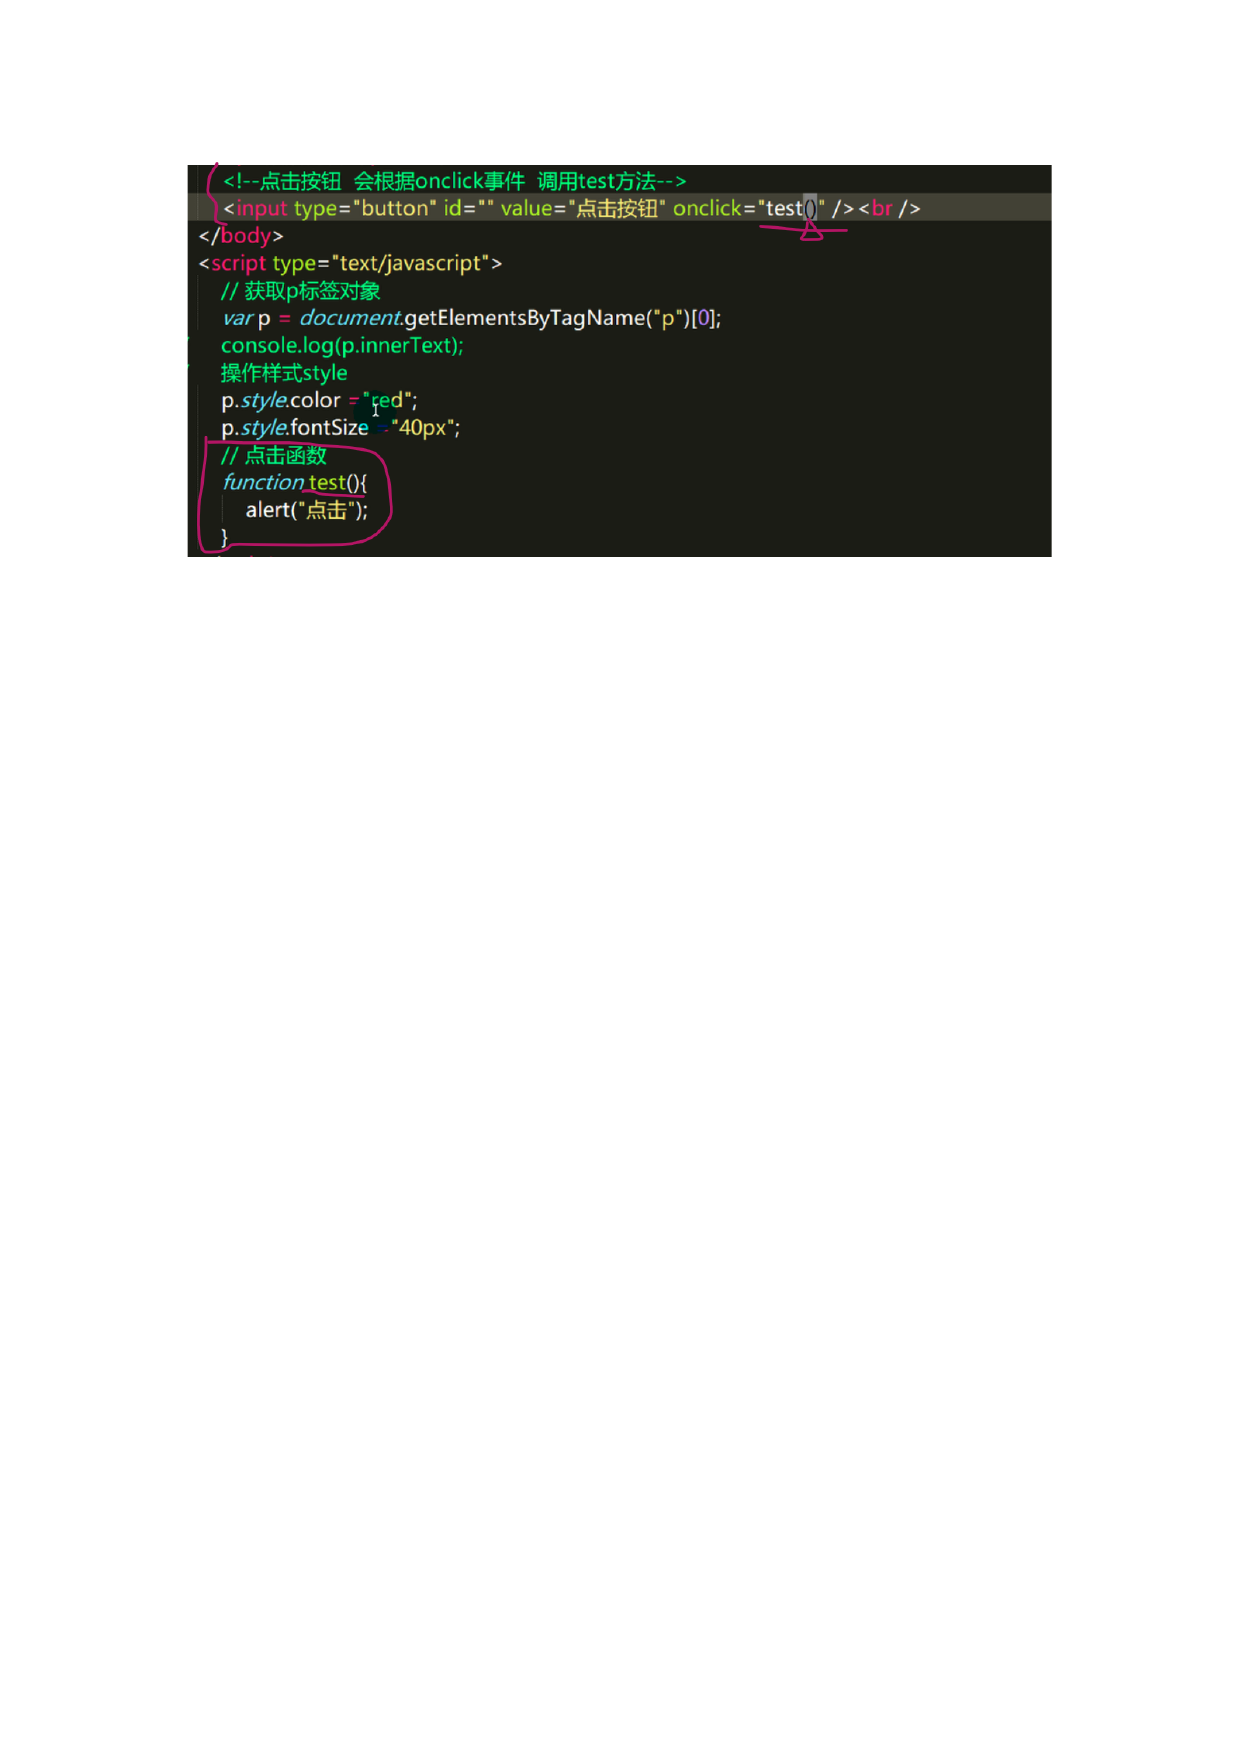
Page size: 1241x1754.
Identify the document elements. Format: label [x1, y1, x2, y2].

picture [187, 162, 1052, 557]
